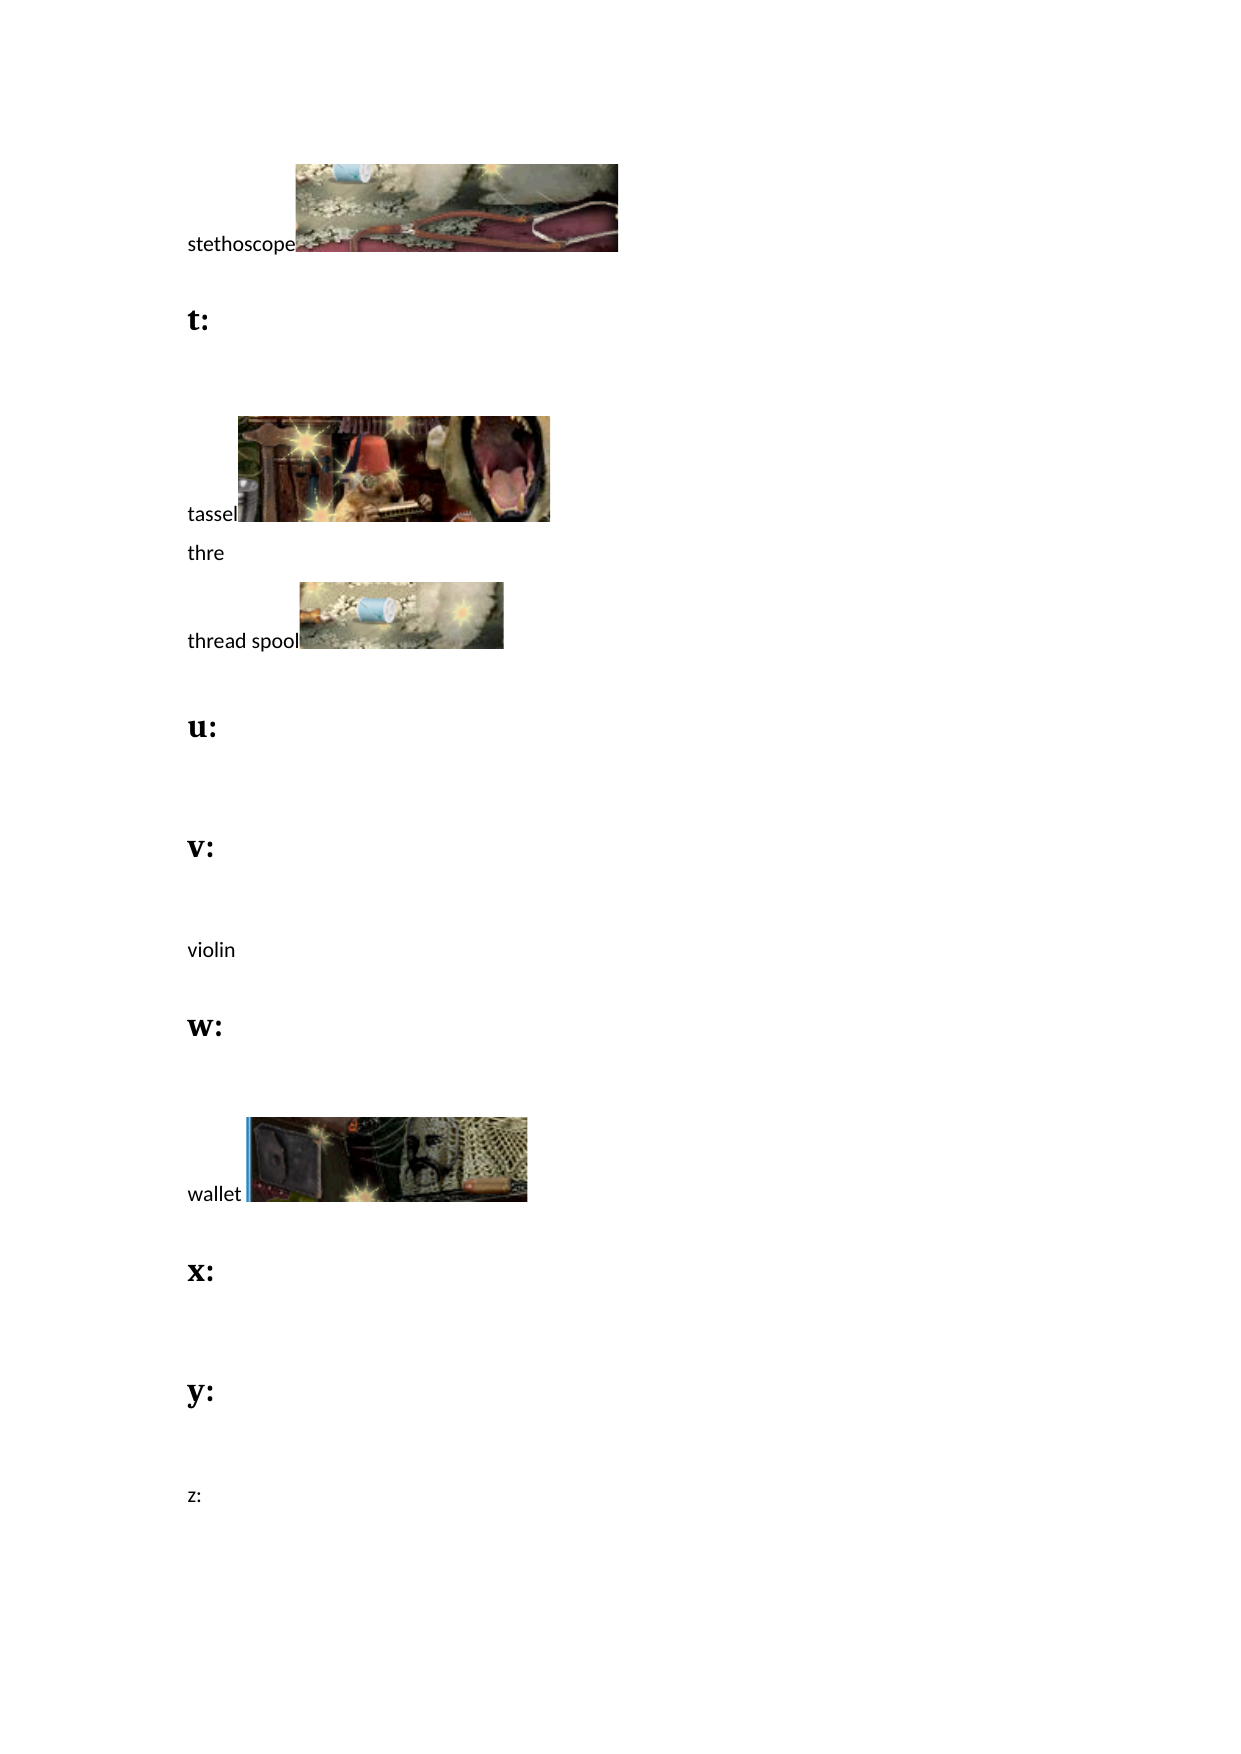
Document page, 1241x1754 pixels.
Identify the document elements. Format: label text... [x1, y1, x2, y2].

picture [295, 164, 619, 252]
subtitle v: [187, 814, 1053, 879]
picture [246, 1117, 528, 1202]
text violin [187, 934, 1053, 966]
subtitle w: [187, 993, 1053, 1058]
subtitle u: [187, 694, 1053, 759]
text thre [187, 537, 1053, 569]
subtitle t: [187, 287, 1053, 352]
subtitle x: [187, 1238, 1053, 1303]
subtitle y: [187, 1358, 1053, 1423]
text thread spool [187, 569, 1053, 667]
picture [238, 416, 551, 522]
picture [299, 582, 504, 649]
text z: [187, 1478, 1053, 1510]
